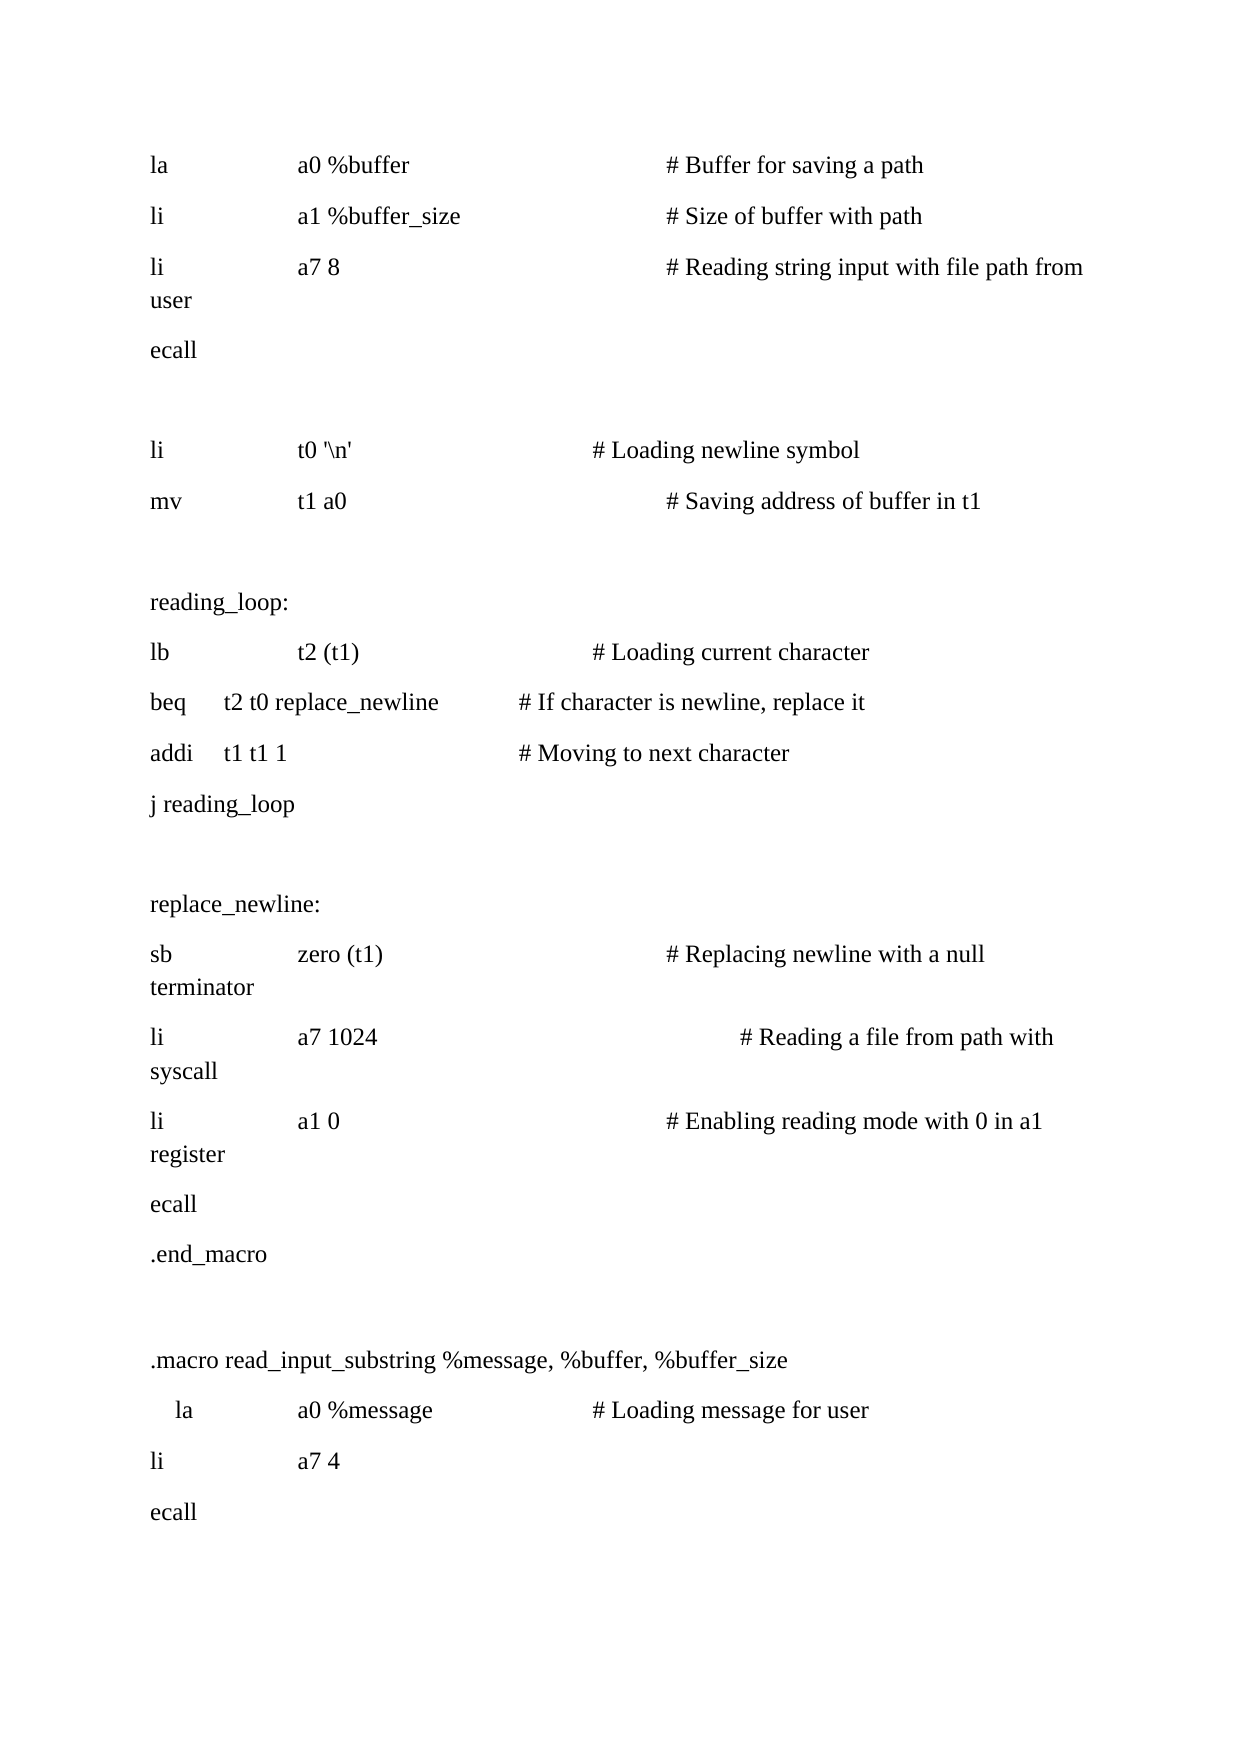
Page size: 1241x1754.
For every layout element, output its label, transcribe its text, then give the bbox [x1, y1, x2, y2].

text .end_macro [150, 1239, 1090, 1268]
text replace_newline: [150, 889, 1090, 918]
text .macro read_input_substring %message, %buffer, %buffer_size [150, 1345, 1090, 1374]
text la a0 %buffer # Buffer for saving a path [150, 150, 1090, 179]
text sb zero (t1) # Replacing newline with a null terminator [150, 939, 1090, 1001]
text la a0 %message # Loading message for user [150, 1395, 1090, 1424]
text reading_loop: [150, 587, 1090, 615]
text ecall [150, 1189, 1090, 1218]
text li a1 0 # Enabling reading mode with 0 in a1 register [150, 1106, 1090, 1168]
text ecall [150, 335, 1090, 364]
text mv t1 a0 # Saving address of buffer in t1 [150, 486, 1090, 514]
text li a1 %buffer_size # Size of buffer with path [150, 201, 1090, 229]
text ecall [150, 1497, 1090, 1526]
text li a7 1024 # Reading a file from path with syscall [150, 1022, 1090, 1084]
text li t0 '\n' # Loading newline symbol [150, 435, 1090, 464]
text j reading_loop [150, 789, 1090, 818]
text lb t2 (t1) # Loading current character [150, 637, 1090, 665]
text beq t2 t0 replace_newline # If character is newline, replace it [150, 687, 1090, 716]
text li a7 4 [150, 1446, 1090, 1475]
text li a7 8 # Reading string input with file path from user [150, 252, 1090, 314]
text addi t1 t1 1 # Moving to next character [150, 738, 1090, 767]
